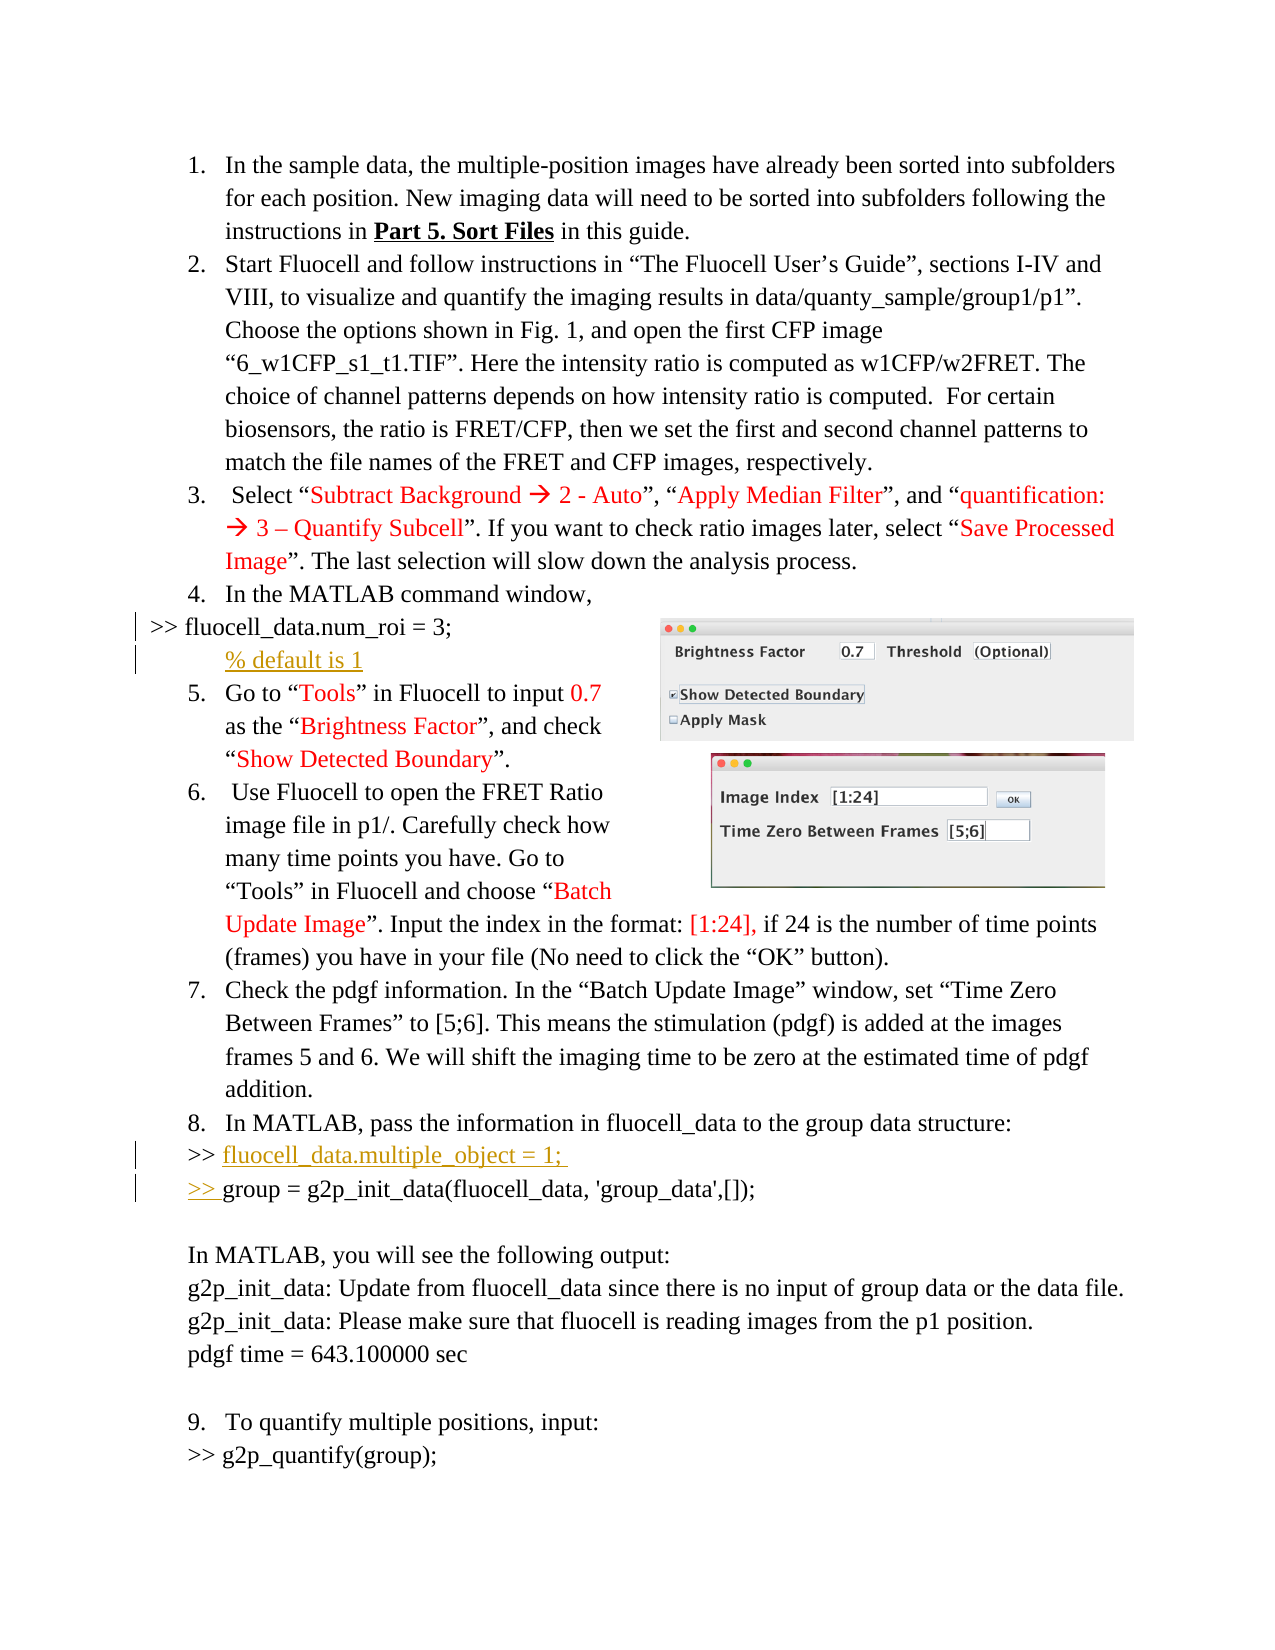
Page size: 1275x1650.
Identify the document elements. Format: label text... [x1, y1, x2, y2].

text group = g2p_init_data(fluocell_data, 'group_data',[]); [187, 1174, 1125, 1202]
list In the MATLAB command window, [187, 579, 637, 608]
list Select “Subtract Background 2 - Auto”, “Apply Median Filter”, and “quantification: 3 – Quantify Subcell”. If you want to check ratio images later, select “Save Processed Image”. The last selection will slow down the analysis process. [187, 480, 1125, 575]
list In the sample data, the multiple-position images have already been sorted into subfolders for each position. New imaging data will need to be sorted into subfolders following the instructions in Part 5. Sort Files in this guide. [187, 150, 1125, 245]
text In MATLAB, you will see the following output: [187, 1240, 1125, 1268]
picture [709, 753, 1105, 887]
table_cell [637, 744, 1139, 889]
list Go to “Tools” in Fluocell to input 0.7 as the “Brightness Factor”, and check “Show Detected Boundary”. [187, 678, 637, 773]
text >> [187, 1141, 1125, 1169]
text >> g2p_quantify(group); [187, 1440, 1125, 1468]
list Check the pdgf information. In the “Batch Update Image” window, set “Time Zero Between Frames” to [5;6]. This means the stimulation (pdgf) is added at the images frames 5 and 6. We will shift the imaging time to be zero at the estimated time of pdgf addition. [187, 976, 1125, 1103]
text g2p_init_data: Update from fluocell_data since there is no input of group data or the data file. [187, 1273, 1125, 1301]
picture [658, 618, 1134, 740]
list In MATLAB, pass the information in fluocell_data to the group data structure: [187, 1108, 1125, 1136]
list Use Fluocell to open the FRET Ratio image file in p1/. Carefully check how many time points you have. Go to “Tools” in Fluocell and choose “Batch Update Image”. Input the index in the format: [1:24], if 24 is the number of time points (frames) you have in your file (No need to click the “OK” button). [187, 777, 1125, 971]
list Start Fluocell and follow instructions in “The Fluocell User’s Guide”, sections I-IV and VIII, to visualize and quantify the imaging results in data/quanty_sample/group1/p1”. Choose the options shown in Fig. 1, and open the first CFP image “6_w1CFP_s1_t1.TIF”. Here the intensity ratio is computed as w1CFP/w2FRET. The choice of channel patterns depends on how intensity ratio is computed. For certain biosensors, the ratio is FRET/CFP, then we set the first and second channel patterns to match the file names of the FRET and CFP images, respectively. [187, 249, 1125, 476]
table_header [637, 578, 1139, 744]
text pdgf time = 643.100000 sec [187, 1339, 1125, 1367]
list >> fluocell_data.num_roi = 3; [150, 612, 637, 641]
list To quantify multiple positions, input: [187, 1407, 1125, 1436]
text g2p_init_data: Please make sure that fluocell is reading images from the p1 position. [187, 1306, 1125, 1334]
